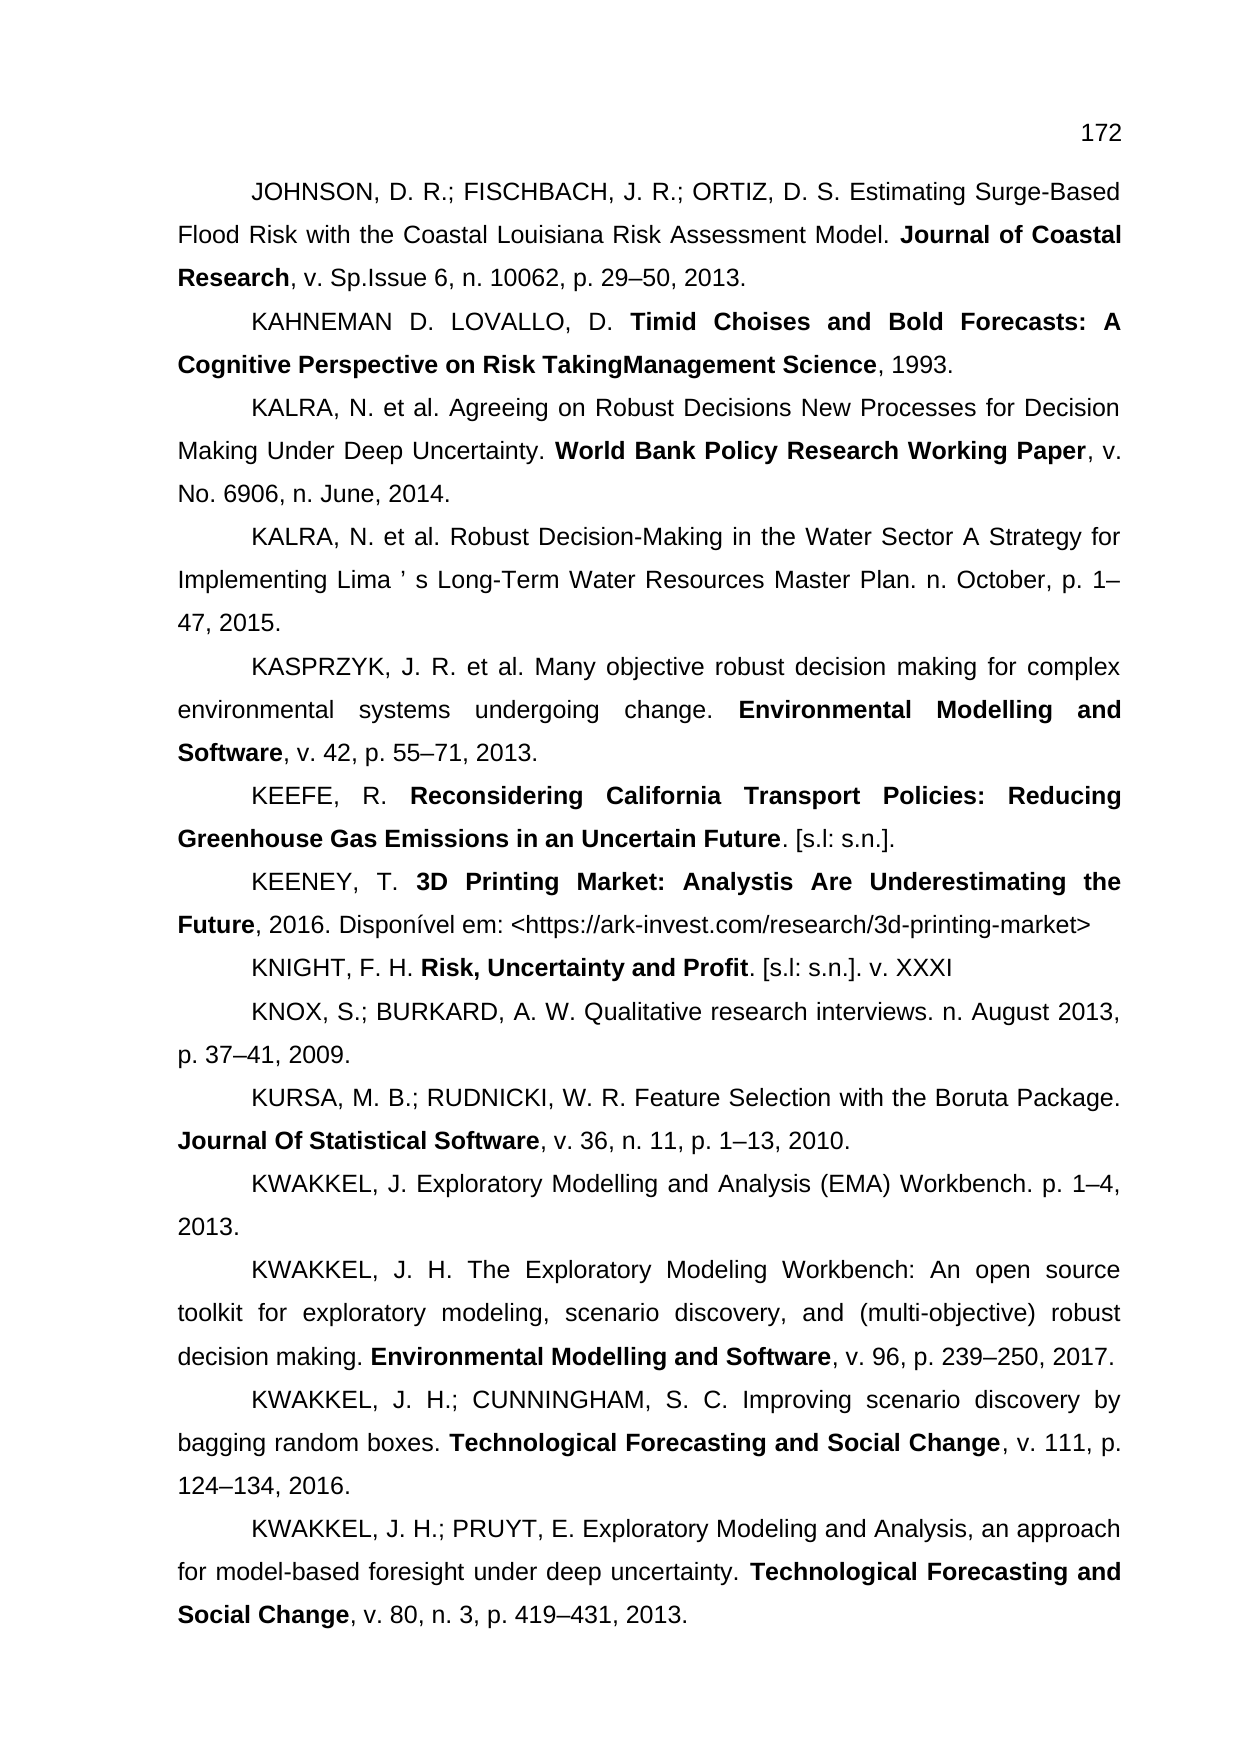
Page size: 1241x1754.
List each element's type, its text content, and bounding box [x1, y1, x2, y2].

text JOHNSON, D. R.; FISCHBACH, J. R.; ORTIZ, D. S. Estimating Surge-Based Flood Risk with the Coastal Louisiana Risk Assessment Model. Journal of Coastal Research, v. Sp.Issue 6, n. 10062, p. 29–50, 2013. [177, 177, 1122, 292]
text KALRA, N. et al. Robust Decision-Making in the Water Sector A Strategy for Implementing Lima ’ s Long-Term Water Resources Master Plan. n. October, p. 1–47, 2015. [177, 522, 1122, 637]
text KASPRZYK, J. R. et al. Many objective robust decision making for complex environmental systems undergoing change. Environmental Modelling and Software, v. 42, p. 55–71, 2013. [177, 652, 1122, 767]
text KALRA, N. et al. Agreeing on Robust Decisions New Processes for Decision Making Under Deep Uncertainty. World Bank Policy Research Working Paper, v. No. 6906, n. June, 2014. [177, 393, 1122, 508]
text KEENEY, T. 3D Printing Market: Analystis Are Underestimating the Future, 2016. Disponível em: <https://ark-invest.com/research/3d-printing-market> [177, 867, 1122, 939]
text KAHNEMAN D. LOVALLO, D. Timid Choises and Bold Forecasts: A Cognitive Perspective on Risk TakingManagement Science, 1993. [177, 307, 1122, 378]
text KNIGHT, F. H. Risk, Uncertainty and Profit. [s.l: s.n.]. v. XXXI [177, 953, 1122, 982]
text KWAKKEL, J. Exploratory Modelling and Analysis (EMA) Workbench. p. 1–4, 2013. [177, 1169, 1122, 1241]
text KURSA, M. B.; RUDNICKI, W. R. Feature Selection with the Boruta Package. Journal Of Statistical Software, v. 36, n. 11, p. 1–13, 2010. [177, 1083, 1122, 1155]
text KNOX, S.; BURKARD, A. W. Qualitative research interviews. n. August 2013, p. 37–41, 2009. [177, 997, 1122, 1068]
text KWAKKEL, J. H.; CUNNINGHAM, S. C. Improving scenario discovery by bagging random boxes. Technological Forecasting and Social Change, v. 111, p. 124–134, 2016. [177, 1385, 1122, 1500]
text KWAKKEL, J. H.; PRUYT, E. Exploratory Modeling and Analysis, an approach for model-based foresight under deep uncertainty. Technological Forecasting and Social Change, v. 80, n. 3, p. 419–431, 2013. [177, 1514, 1122, 1629]
text KWAKKEL, J. H. The Exploratory Modeling Workbench: An open source toolkit for exploratory modeling, scenario discovery, and (multi-objective) robust decision making. Environmental Modelling and Software, v. 96, p. 239–250, 2017. [177, 1255, 1122, 1370]
text KEEFE, R. Reconsidering California Transport Policies: Reducing Greenhouse Gas Emissions in an Uncertain Future. [s.l: s.n.]. [177, 781, 1122, 853]
